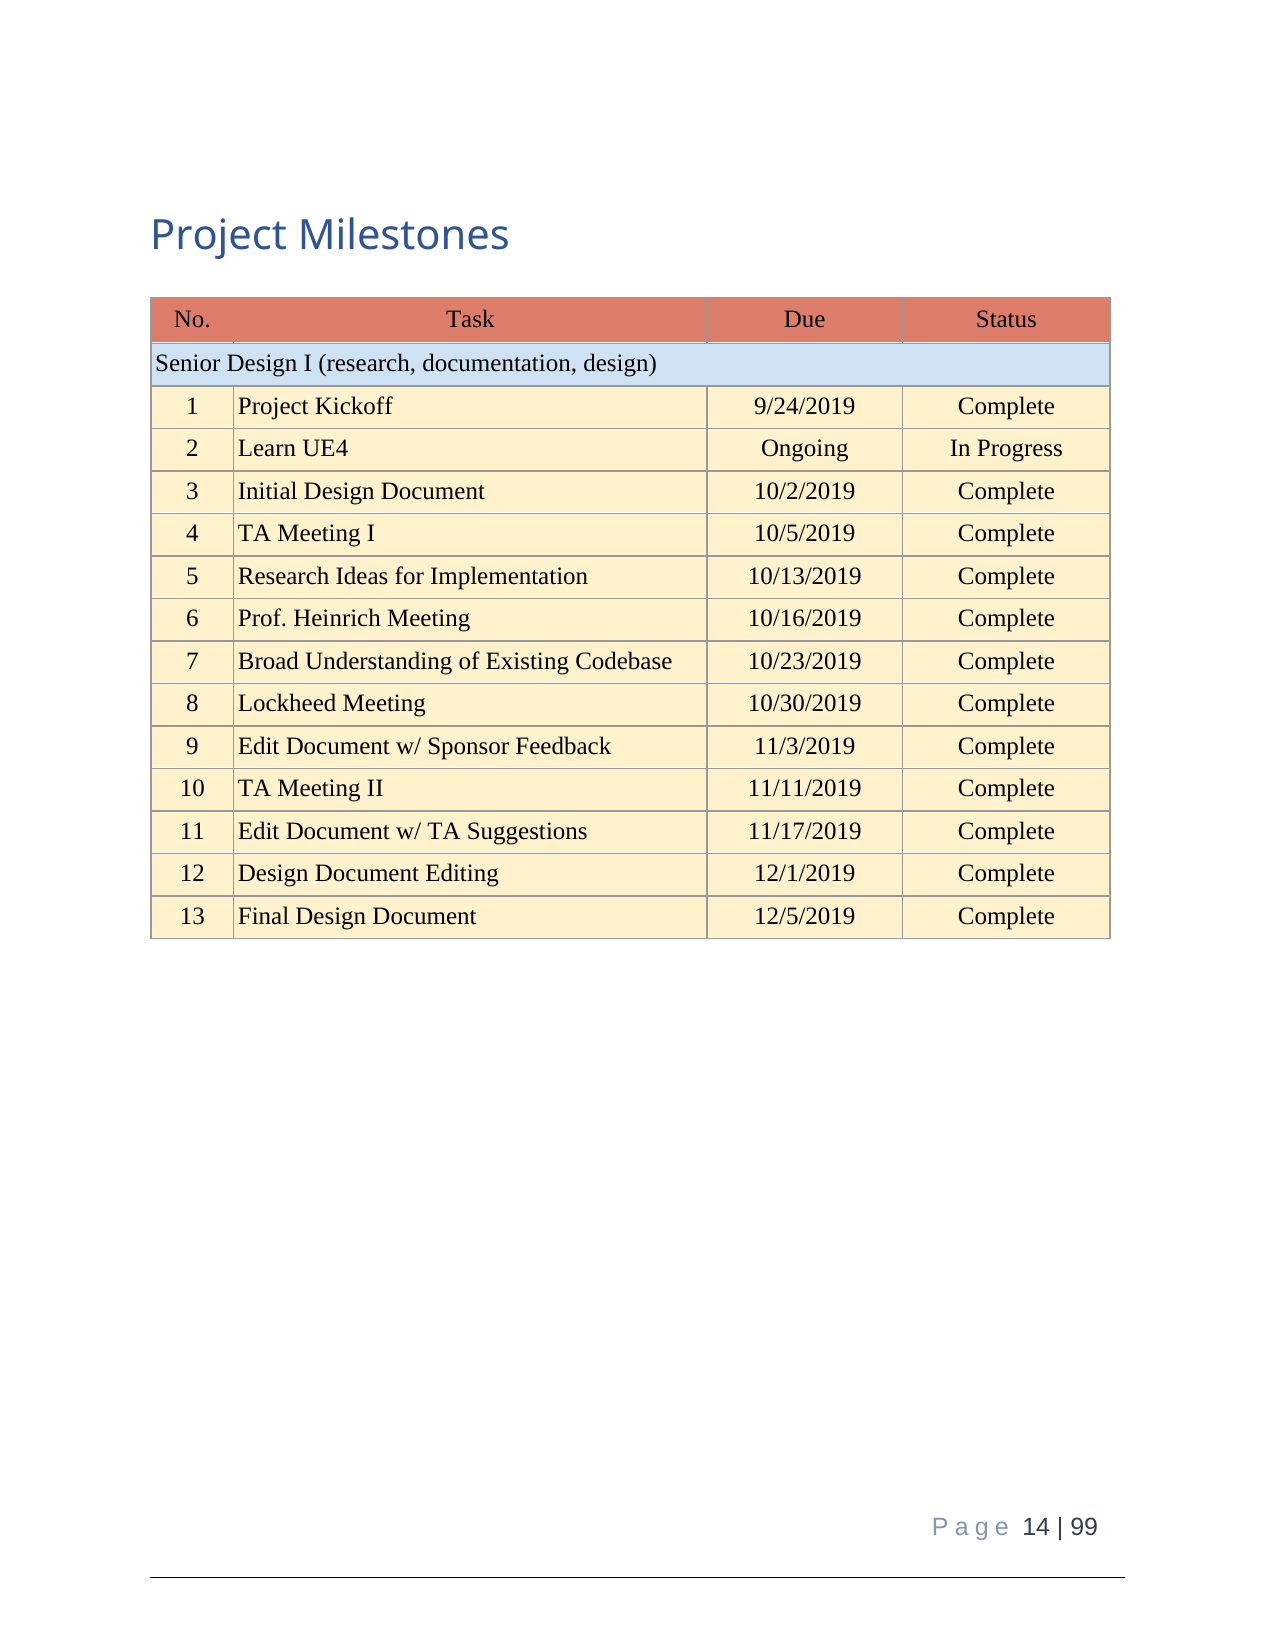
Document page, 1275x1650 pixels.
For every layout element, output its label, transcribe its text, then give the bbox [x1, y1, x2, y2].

table_cell Complete [903, 854, 1109, 895]
table_cell Prof. Heinrich Meeting [234, 599, 706, 640]
table_cell Complete [903, 642, 1109, 682]
table_cell 10/16/2019 [708, 599, 902, 640]
table_cell 11 [152, 812, 233, 852]
table_header Due [708, 298, 902, 342]
table_cell Learn UE4 [234, 429, 706, 470]
table_cell 11/17/2019 [708, 812, 902, 852]
table_cell 10 [152, 769, 233, 810]
table_cell 3 [152, 472, 233, 512]
table_cell Complete [903, 514, 1109, 555]
table_cell 11/3/2019 [708, 727, 902, 767]
table_cell Research Ideas for Implementation [234, 557, 706, 597]
table_cell 10/2/2019 [708, 472, 902, 512]
table_cell 12 [152, 854, 233, 895]
table_cell 7 [152, 642, 233, 682]
table_cell Senior Design I (research, documentation, design) [152, 344, 1109, 385]
table_cell 12/1/2019 [708, 854, 902, 895]
table_cell Complete [903, 684, 1109, 725]
table_cell TA Meeting II [234, 769, 706, 810]
table_header No. [152, 298, 233, 342]
table_cell 4 [152, 514, 233, 555]
table_cell 12/5/2019 [708, 897, 902, 937]
table_cell 9/24/2019 [708, 387, 902, 427]
table_cell 10/30/2019 [708, 684, 902, 725]
table_cell 6 [152, 599, 233, 640]
table_header Task [234, 298, 706, 342]
table_cell Initial Design Document [234, 472, 706, 512]
table_cell 10/23/2019 [708, 642, 902, 682]
table_cell TA Meeting I [234, 514, 706, 555]
table_cell 2 [152, 429, 233, 470]
table_cell Complete [903, 599, 1109, 640]
table_cell 11/11/2019 [708, 769, 902, 810]
table_cell Complete [903, 387, 1109, 427]
table_cell 10/13/2019 [708, 557, 902, 597]
table_header Status [903, 298, 1109, 342]
table_cell In Progress [903, 429, 1109, 470]
table_cell 10/5/2019 [708, 514, 902, 555]
table_cell Edit Document w/ TA Suggestions [234, 812, 706, 852]
subtitle Project Milestones [150, 205, 1125, 262]
table_cell Project Kickoff [234, 387, 706, 427]
table_cell Ongoing [708, 429, 902, 470]
table_cell 9 [152, 727, 233, 767]
table_cell Complete [903, 812, 1109, 852]
table_cell Lockheed Meeting [234, 684, 706, 725]
table_cell Broad Understanding of Existing Codebase [234, 642, 706, 682]
table_cell Complete [903, 727, 1109, 767]
table_cell 13 [152, 897, 233, 937]
table_cell Complete [903, 472, 1109, 512]
table_cell 5 [152, 557, 233, 597]
table_cell 8 [152, 684, 233, 725]
table_cell Edit Document w/ Sponsor Feedback [234, 727, 706, 767]
table_cell 1 [152, 387, 233, 427]
table_cell Design Document Editing [234, 854, 706, 895]
table_cell Complete [903, 557, 1109, 597]
table_cell Final Design Document [234, 897, 706, 937]
table_cell Complete [903, 769, 1109, 810]
table_cell Complete [903, 897, 1109, 937]
